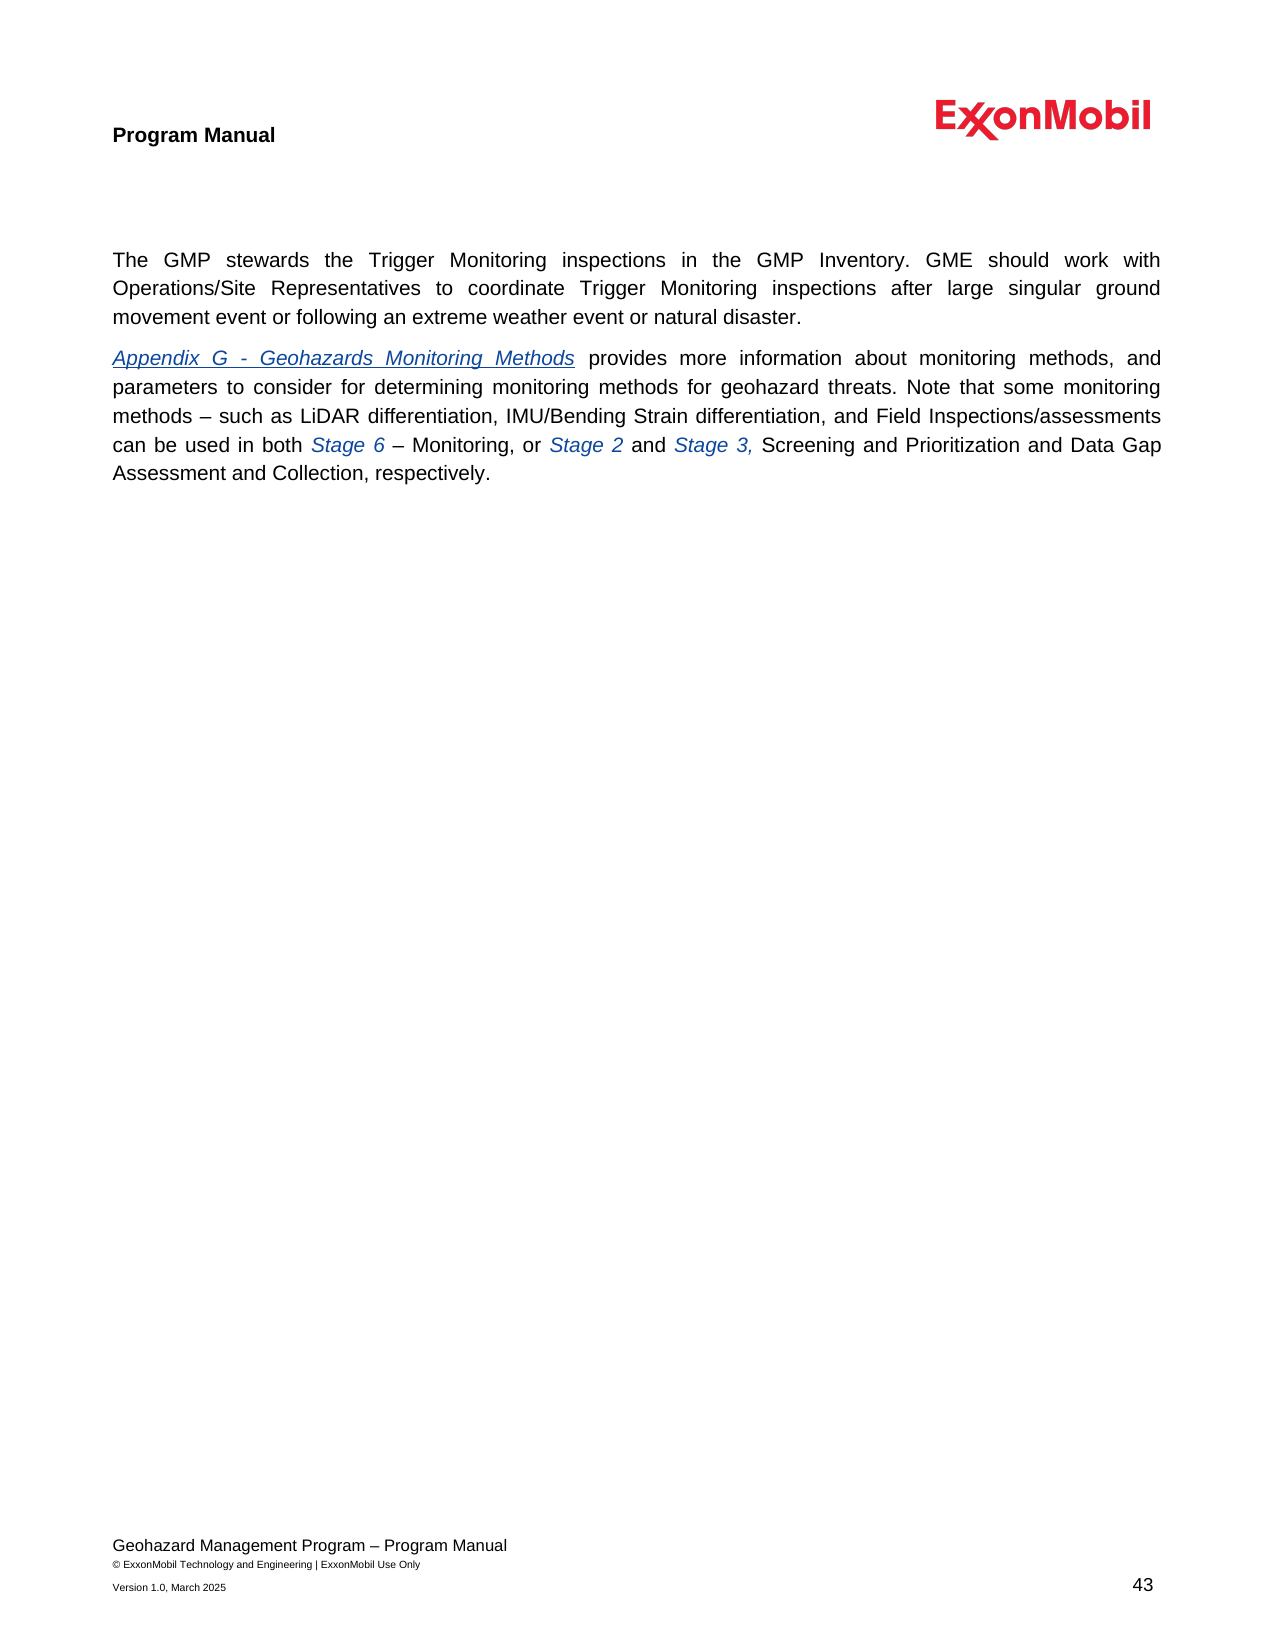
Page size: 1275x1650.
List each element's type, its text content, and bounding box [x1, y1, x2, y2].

picture [932, 97, 1154, 143]
text The GMP stewards the Trigger Monitoring inspections in the GMP Inventory. GME should work with Operations/Site Representatives to coordinate Trigger Monitoring inspections after large singular ground movement event or following an extreme weather event or natural disaster. [112, 247, 1162, 329]
text Appendix G - Geohazards Monitoring Methods provides more information about monitoring methods, and parameters to consider for determining monitoring methods for geohazard threats. Note that some monitoring methods – such as LiDAR differentiation, IMU/Bending Strain differentiation, and Field Inspections/assessments can be used in both Stage 6 – Monitoring, or Stage 2 and Stage 3, Screening and Prioritization and Data Gap Assessment and Collection, respectively. [112, 346, 1162, 485]
